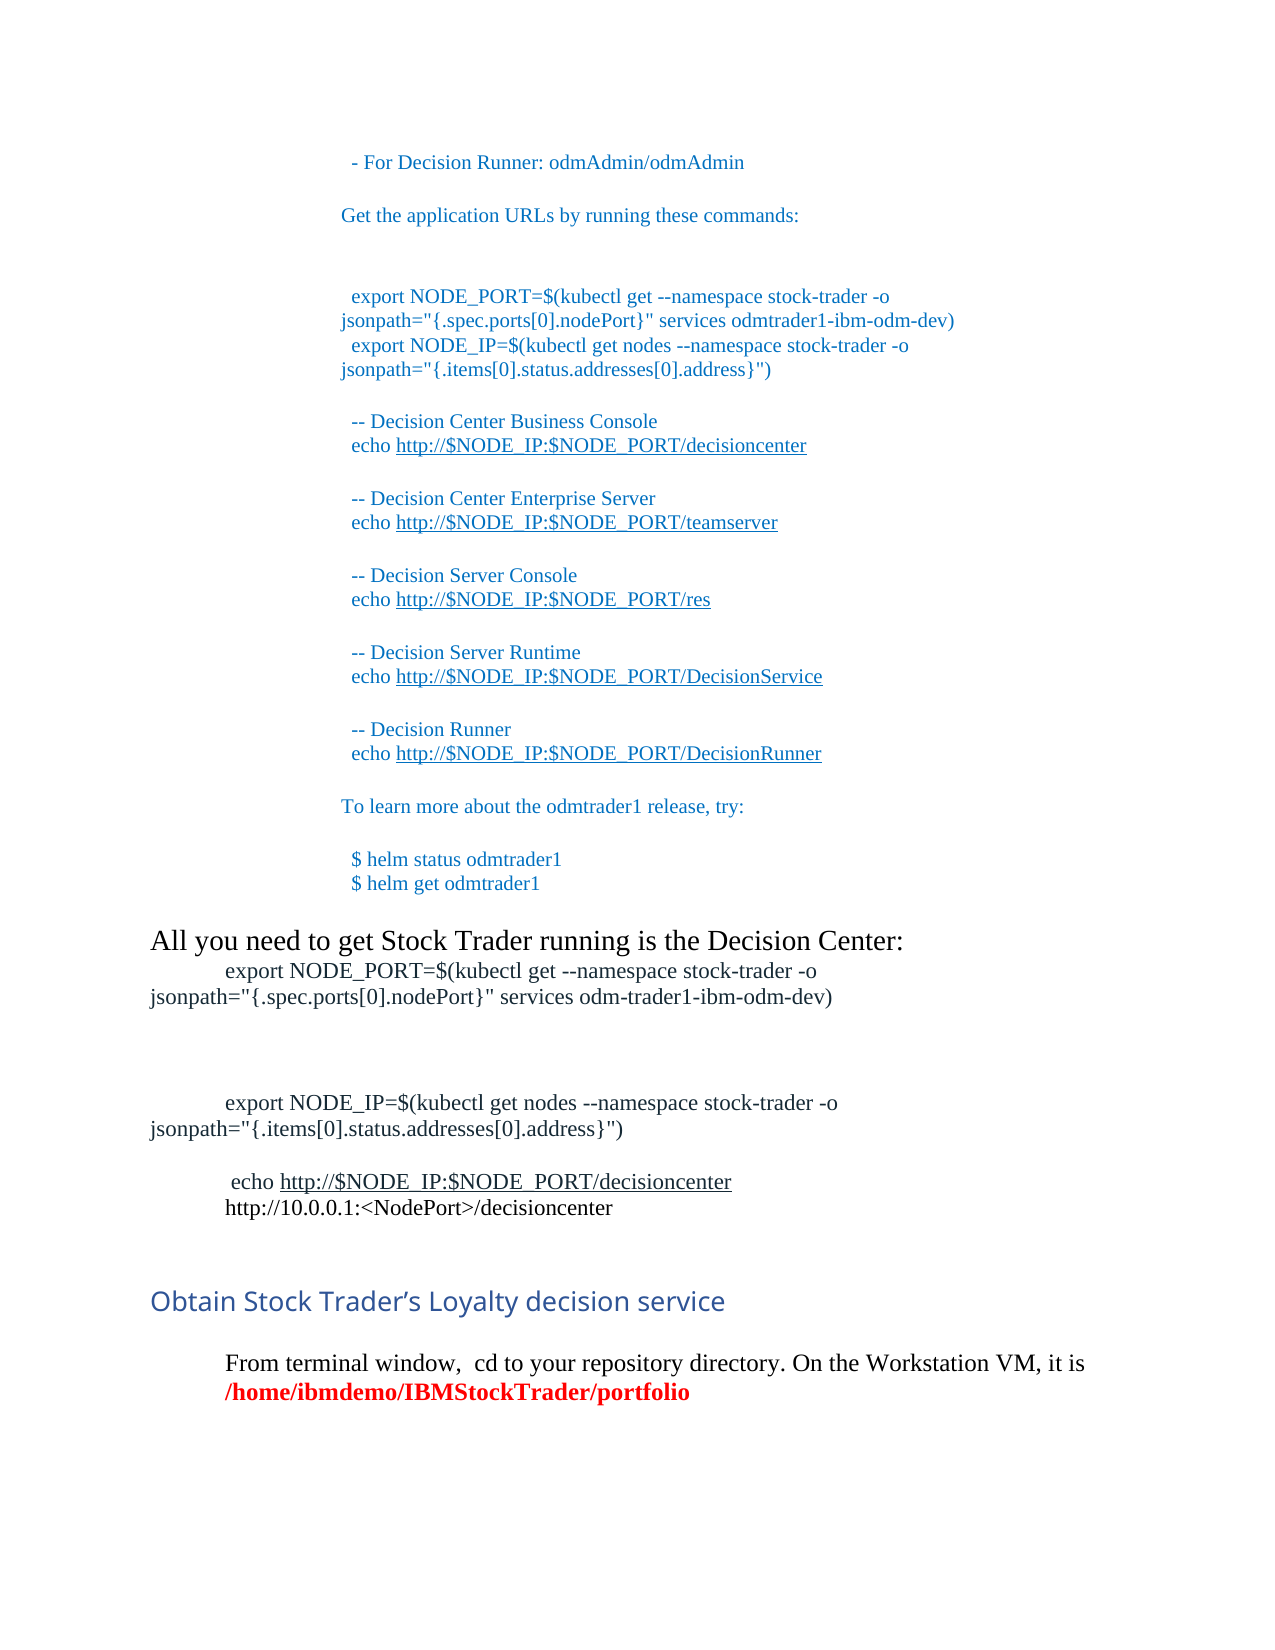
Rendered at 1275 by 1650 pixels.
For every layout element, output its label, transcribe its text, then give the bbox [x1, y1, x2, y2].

text -- Decision Server Console [341, 563, 1125, 587]
text http://10.0.0.1:<NodePort>/decisioncenter [150, 1194, 1125, 1221]
text export NODE_IP=$(kubectl get nodes --namespace stock-trader -o jsonpath="{.items[0].status.addresses[0].address}") [150, 1089, 1125, 1141]
text $ helm status odmtrader1 [341, 847, 1125, 871]
text export NODE_PORT=$(kubectl get --namespace stock-trader -o jsonpath="{.spec.ports[0].nodePort}" services odm-trader1-ibm-odm-dev) [150, 957, 1125, 1010]
text echo http://$NODE_IP:$NODE_PORT/res [341, 587, 1125, 611]
text echo http://$NODE_IP:$NODE_PORT/decisioncenter [341, 433, 1125, 457]
text echo http://$NODE_IP:$NODE_PORT/DecisionService [341, 664, 1125, 688]
subtitle Obtain Stock Trader’s Loyalty decision service [150, 1282, 1125, 1319]
text All you need to get Stock Trader running is the Decision Center: [150, 923, 1125, 957]
text -- Decision Center Business Console [341, 409, 1125, 433]
text -- Decision Center Enterprise Server [341, 486, 1125, 510]
text export NODE_IP=$(kubectl get nodes --namespace stock-trader -o jsonpath="{.items[0].status.addresses[0].address}") [341, 332, 1125, 381]
text export NODE_PORT=$(kubectl get --namespace stock-trader -o jsonpath="{.spec.ports[0].nodePort}" services odmtrader1-ibm-odm-dev) [341, 284, 1125, 332]
text echo http://$NODE_IP:$NODE_PORT/decisioncenter [150, 1168, 1125, 1194]
text Get the application URLs by running these commands: [341, 203, 1125, 227]
text -- Decision Runner [341, 717, 1125, 741]
text - For Decision Runner: odmAdmin/odmAdmin [341, 150, 1125, 174]
text From terminal window, cd to your repository directory. On the Workstation VM, it is /home/ibmdemo/IBMStockTrader/portfolio [225, 1348, 1125, 1434]
text echo http://$NODE_IP:$NODE_PORT/teamserver [341, 510, 1125, 534]
text -- Decision Server Runtime [341, 640, 1125, 664]
text $ helm get odmtrader1 [341, 871, 1125, 895]
text echo http://$NODE_IP:$NODE_PORT/DecisionRunner [341, 741, 1125, 765]
text To learn more about the odmtrader1 release, try: [341, 794, 1125, 818]
